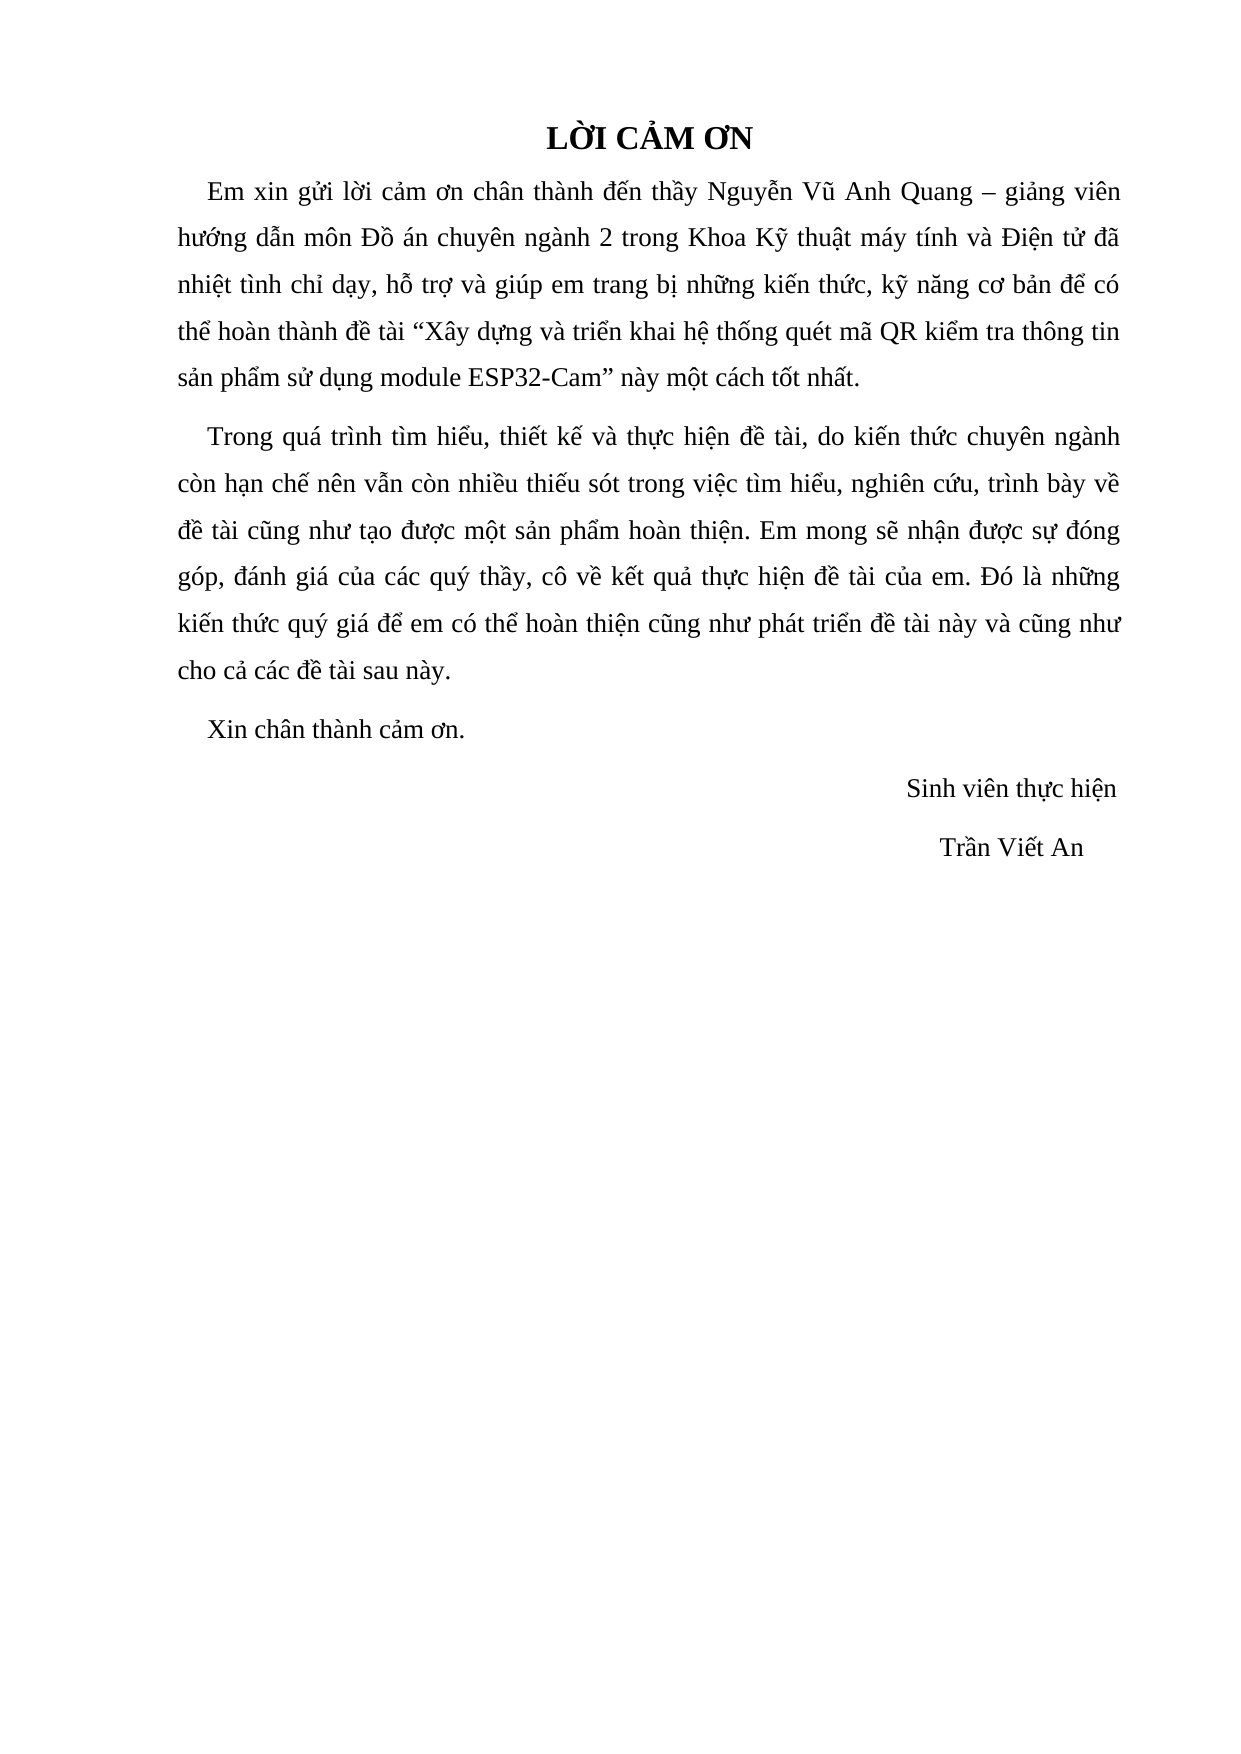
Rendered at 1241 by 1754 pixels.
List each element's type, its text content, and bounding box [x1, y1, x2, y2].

text Xin chân thành cảm ơn. [177, 713, 1122, 744]
text LỜI CẢM ƠN [177, 118, 1122, 156]
text Trong quá trình tìm hiểu, thiết kế và thực hiện đề tài, do kiến thức chuyên ngành còn hạn chế nên vẫn còn nhiều thiếu sót trong việc tìm hiểu, nghiên cứu, trình bày về đề tài cũng như tạo được một sản phẩm hoàn thiện. Em mong sẽ nhận được sự đóng góp, đánh giá của các quý thầy, cô về kết quả thực hiện đề tài của em. Đó là những kiến thức quý giá để em có thể hoàn thiện cũng như phát triển đề tài này và cũng như cho cả các đề tài sau này. [177, 421, 1122, 685]
text Em xin gửi lời cảm ơn chân thành đến thầy Nguyễn Vũ Anh Quang – giảng viên hướng dẫn môn Đồ án chuyên ngành 2 trong Khoa Kỹ thuật máy tính và Điện tử đã nhiệt tình chỉ dạy, hỗ trợ và giúp em trang bị những kiến thức, kỹ năng cơ bản để có thể hoàn thành đề tài “Xây dựng và triển khai hệ thống quét mã QR kiểm tra thông tin sản phẩm sử dụng module ESP32-Cam” này một cách tốt nhất. [177, 175, 1122, 392]
text Trần Viết An [871, 831, 1122, 862]
text Sinh viên thực hiện [871, 772, 1122, 803]
